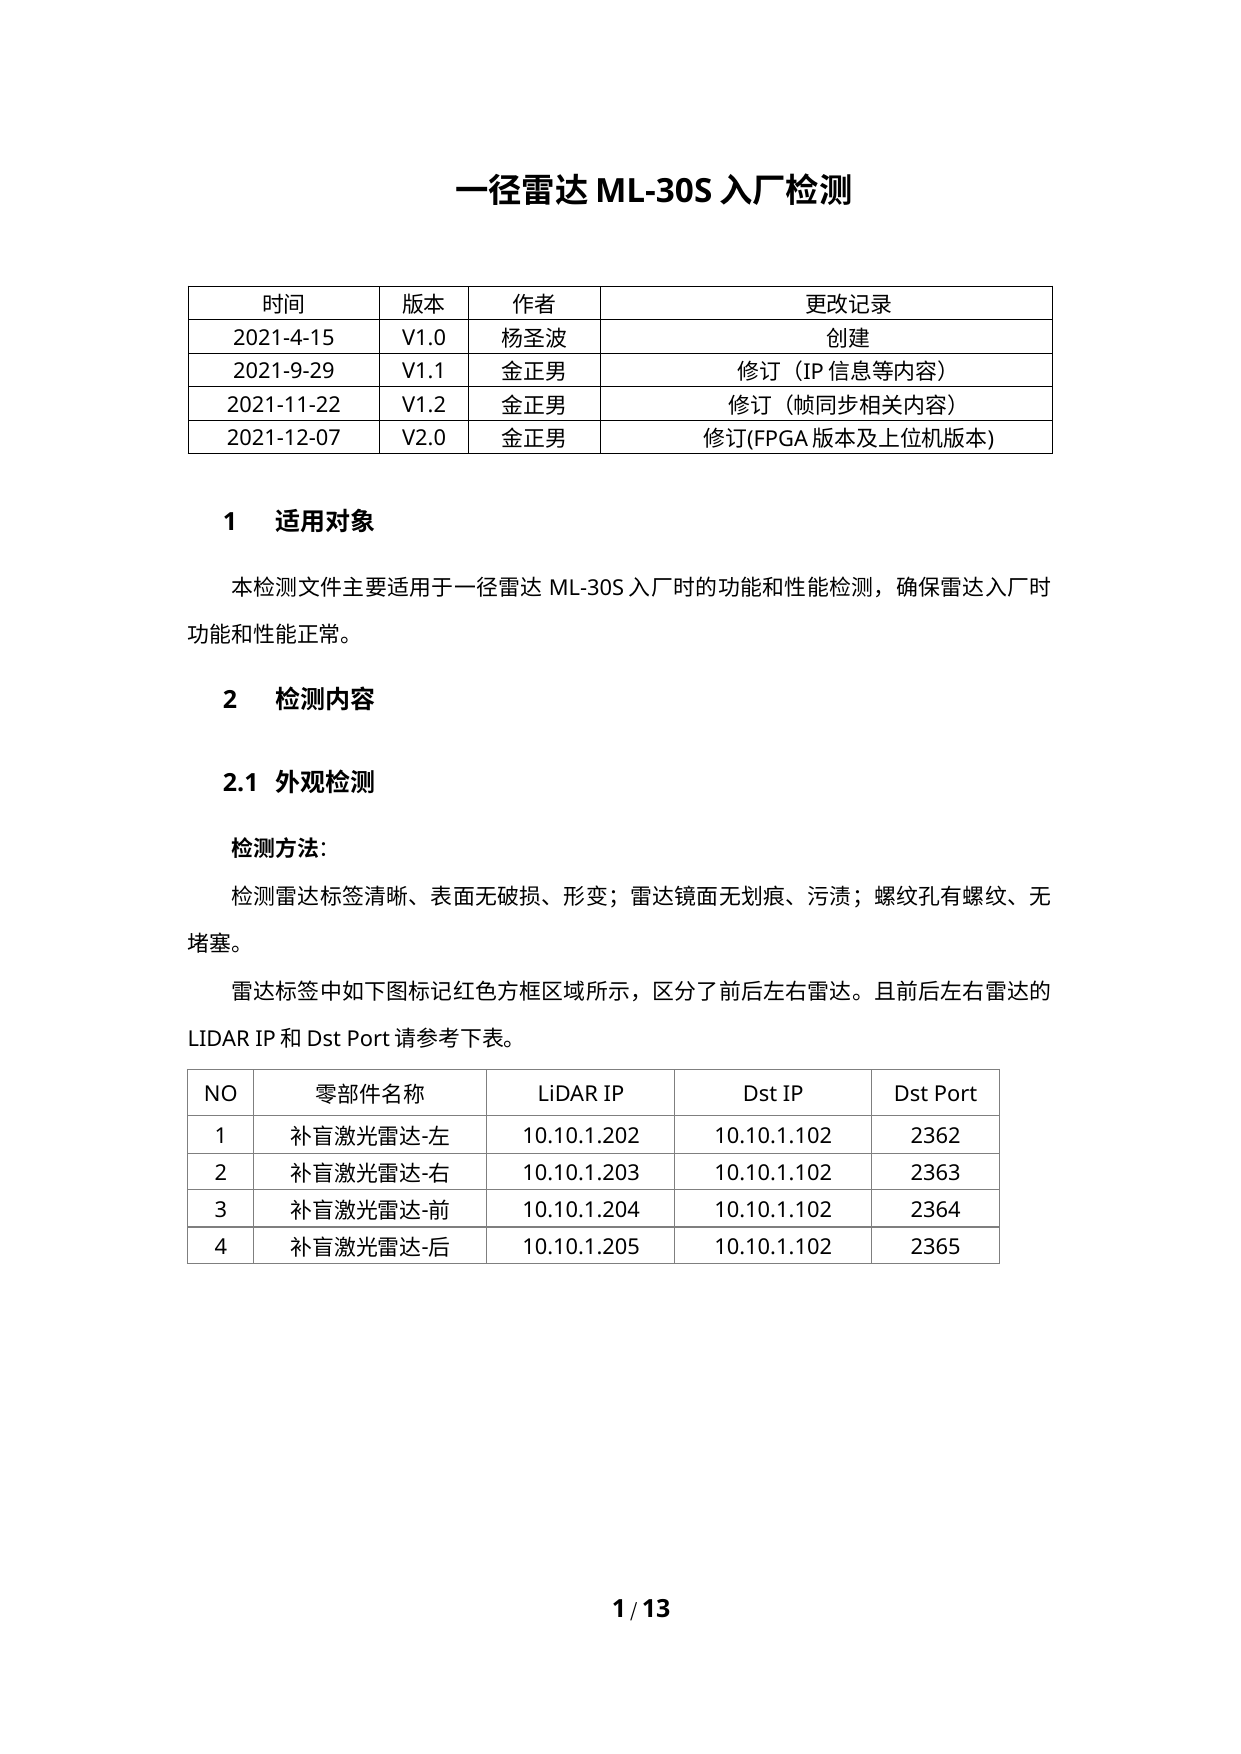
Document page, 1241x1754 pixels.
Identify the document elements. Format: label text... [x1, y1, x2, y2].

table_cell 10.10.1.203 [487, 1154, 674, 1189]
table_cell 金正男 [469, 387, 600, 420]
table_cell 创建 [601, 320, 1052, 353]
table_cell 4 [188, 1228, 253, 1263]
subtitle 外观检测 [173, 748, 1053, 813]
table_cell 2365 [872, 1228, 999, 1263]
table_cell V1.2 [380, 387, 468, 420]
table_header 作者 [469, 287, 600, 319]
table_cell 2021-11-22 [189, 387, 379, 420]
table_cell 10.10.1.205 [487, 1228, 674, 1263]
table_cell 2364 [872, 1190, 999, 1226]
table_header LiDAR IP [487, 1070, 674, 1115]
table_cell 2363 [872, 1154, 999, 1189]
table_cell V1.1 [380, 354, 468, 386]
table_cell V1.0 [380, 320, 468, 353]
table_cell 1 [188, 1116, 253, 1152]
table_cell 2021-12-07 [189, 421, 379, 453]
table_cell 杨圣波 [469, 320, 600, 353]
table_cell 补盲激光雷达-后 [254, 1228, 486, 1263]
subtitle 检测内容 [173, 665, 1031, 730]
table_cell 补盲激光雷达-右 [254, 1154, 486, 1189]
text 一径雷达ML-30S入厂检测 [187, 156, 1053, 221]
table_cell 10.10.1.204 [487, 1190, 674, 1226]
table_header 版本 [380, 287, 468, 319]
table_cell 3 [188, 1190, 253, 1226]
table_cell 修订（帧同步相关内容） [601, 387, 1052, 420]
table_cell 10.10.1.102 [675, 1228, 871, 1263]
text 检测方法： [187, 831, 1053, 863]
table_cell 10.10.1.102 [675, 1190, 871, 1226]
table_header Dst IP [675, 1070, 871, 1115]
table_cell 补盲激光雷达-前 [254, 1190, 486, 1226]
text 本检测文件主要适用于一径雷达ML-30S入厂时的功能和性能检测，确保雷达入厂时功能和性能正常。 [187, 570, 1053, 649]
table_cell 10.10.1.102 [675, 1154, 871, 1189]
table_cell 金正男 [469, 354, 600, 386]
table_header 时间 [189, 287, 379, 319]
subtitle 适用对象 [173, 487, 1031, 552]
table_cell 2 [188, 1154, 253, 1189]
table_cell V2.0 [380, 421, 468, 453]
table_cell 2021-9-29 [189, 354, 379, 386]
table_header 零部件名称 [254, 1070, 486, 1115]
table_cell 10.10.1.102 [675, 1116, 871, 1152]
text 检测雷达标签清晰、表面无破损、形变；雷达镜面无划痕、污渍；螺纹孔有螺纹、无堵塞。 [187, 879, 1053, 958]
table_cell 修订(FPGA版本及上位机版本) [601, 421, 1052, 453]
table_cell 修订（IP信息等内容） [601, 354, 1052, 386]
table_cell 2021-4-15 [189, 320, 379, 353]
table_cell 补盲激光雷达-左 [254, 1116, 486, 1152]
table_header 更改记录 [601, 287, 1052, 319]
table_cell 金正男 [469, 421, 600, 453]
text 雷达标签中如下图标记红色方框区域所示，区分了前后左右雷达。且前后左右雷达的LIDAR IP和Dst Port请参考下表。 [187, 974, 1053, 1053]
table_header Dst Port [872, 1070, 999, 1115]
table_header NO [188, 1070, 253, 1115]
table_cell 2362 [872, 1116, 999, 1152]
table_cell 10.10.1.202 [487, 1116, 674, 1152]
